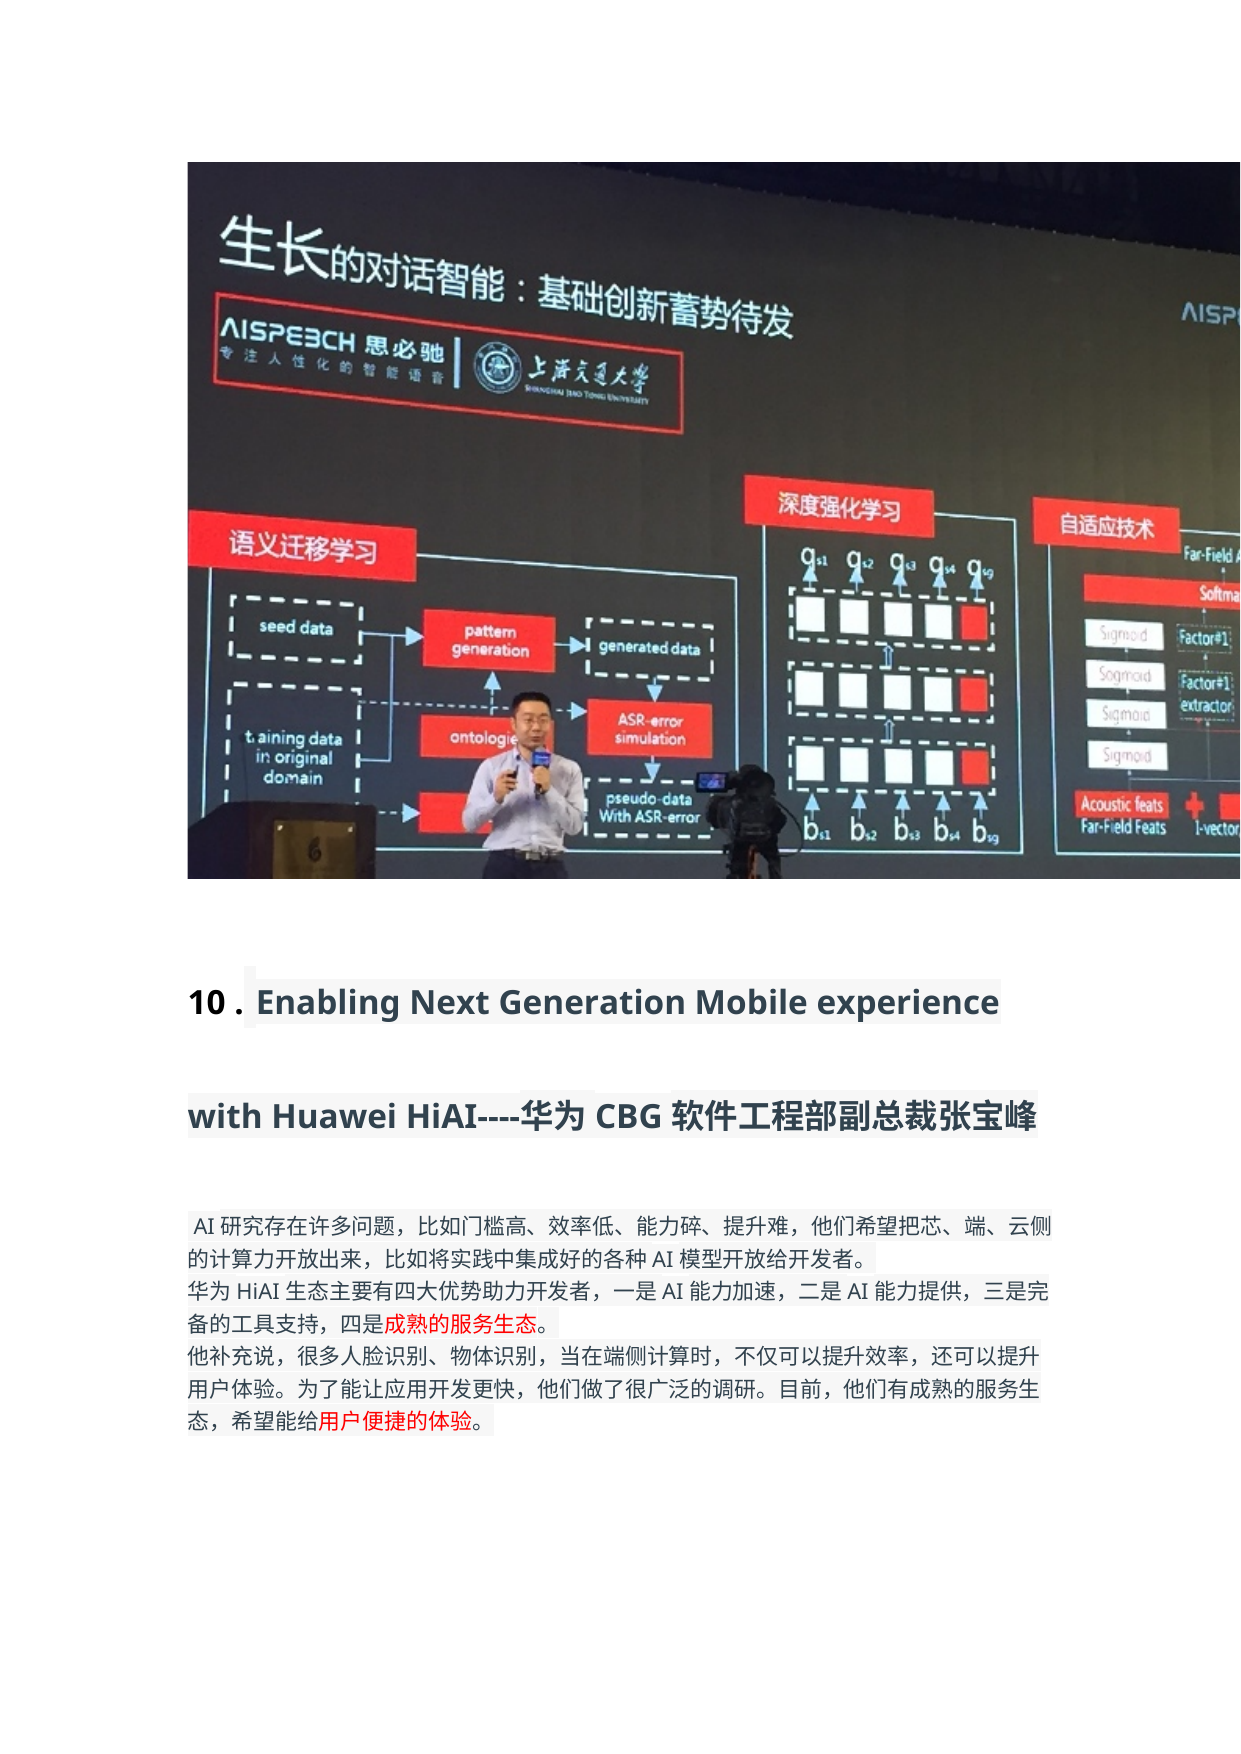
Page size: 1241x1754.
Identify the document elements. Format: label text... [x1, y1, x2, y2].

subtitle 10 . Enabling Next Generation Mobile experience with Huawei HiAI----华为 CBG 软件工程部副总裁张宝峰 [187, 969, 1053, 1146]
picture [187, 162, 1241, 879]
text 他补充说，很多人脸识别、物体识别，当在端侧计算时，不仅可以提升效率，还可以提升用户体验。为了能让应用开发更快，他们做了很广泛的调研。目前，他们有成熟的服务生态，希望能给用户便捷的体验。 [187, 1339, 1053, 1436]
text AI 研究存在许多问题，比如门槛高、效率低、能力碎、提升难，他们希望把芯、端、云侧的计算力开放出来，比如将实践中集成好的各种 AI 模型开放给开发者。 [187, 1209, 1053, 1274]
text 华为 HiAI 生态主要有四大优势助力开发者，一是 AI 能力加速，二是 AI 能力提供，三是完备的工具支持，四是成熟的服务生态。 [187, 1274, 1053, 1339]
